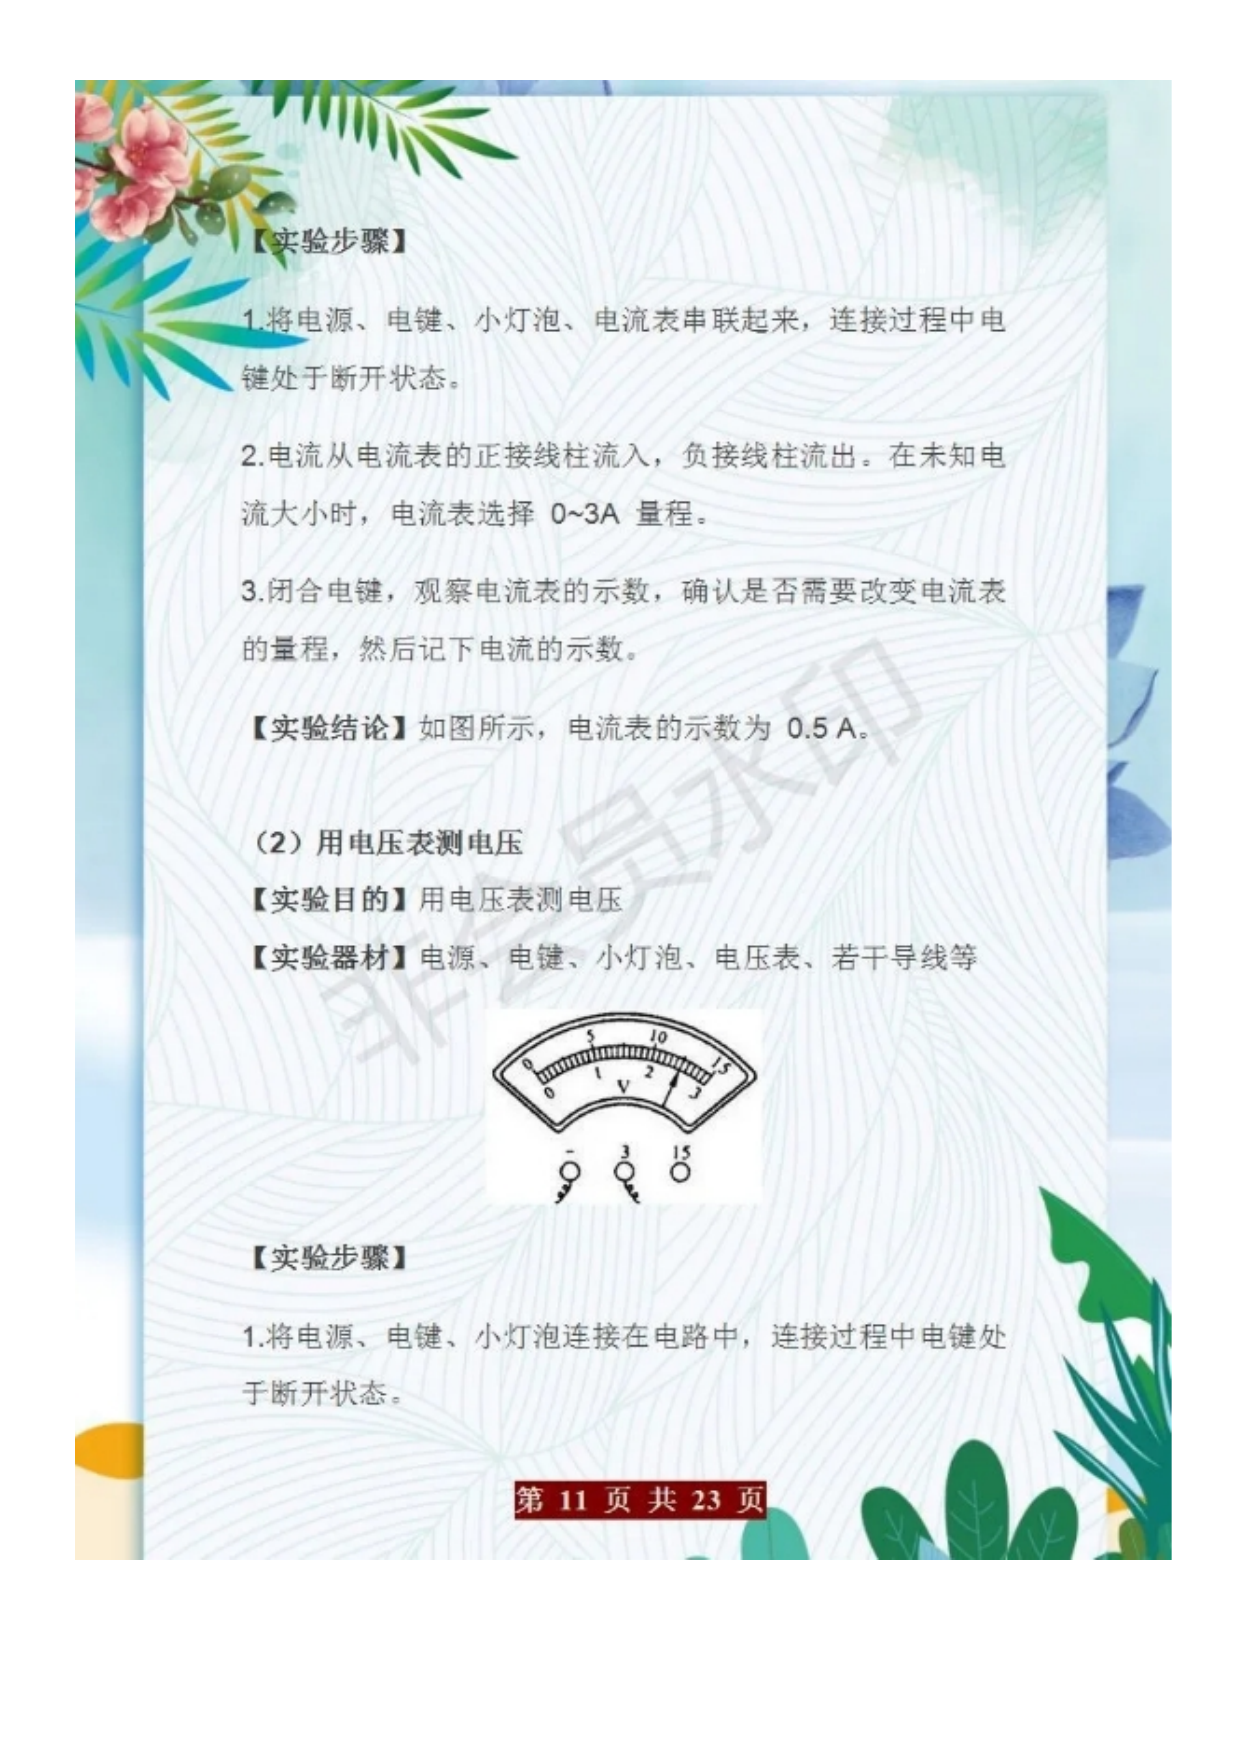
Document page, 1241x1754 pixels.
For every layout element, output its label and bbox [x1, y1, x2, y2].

picture [75, 80, 1172, 1560]
